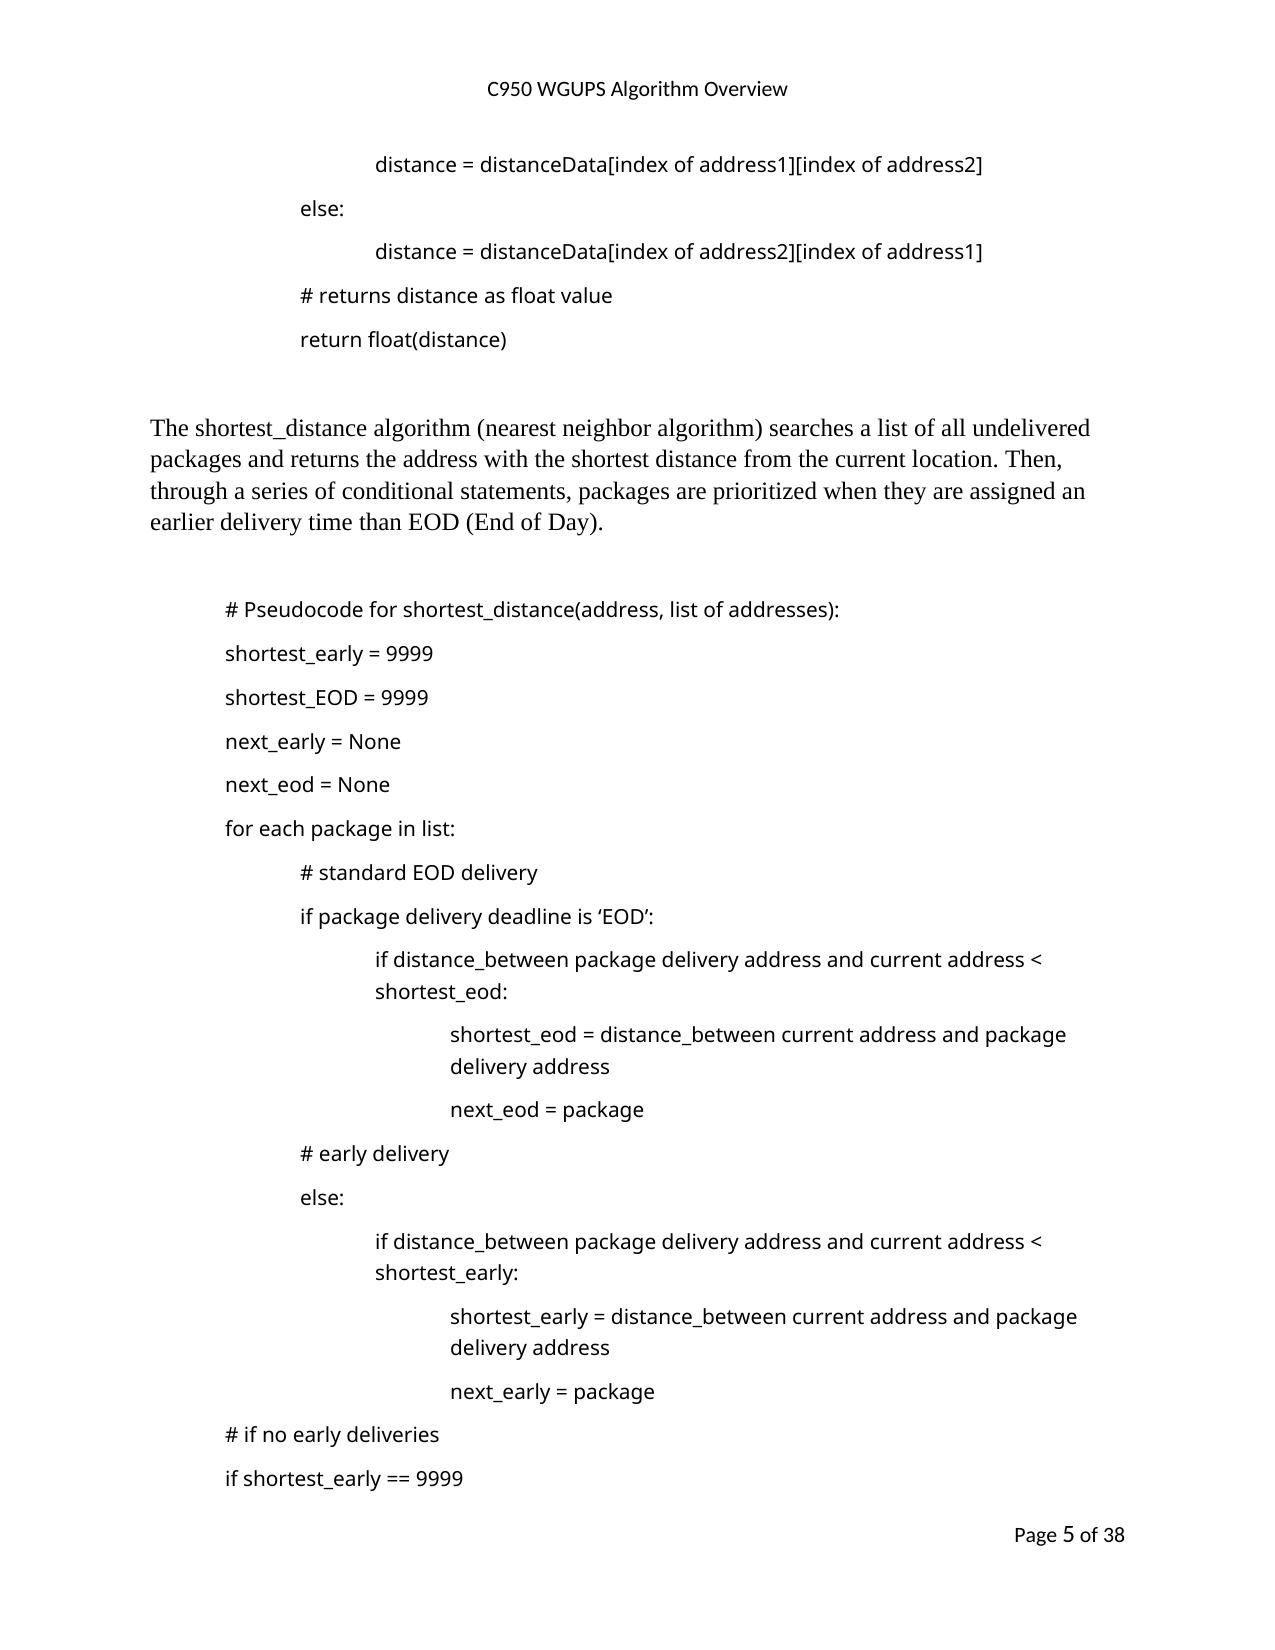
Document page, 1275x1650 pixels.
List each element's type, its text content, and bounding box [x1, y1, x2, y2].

text next_early = package [450, 1377, 1125, 1405]
text if shortest_early == 9999 [225, 1464, 1125, 1493]
text next_early = None [225, 727, 1125, 755]
text for each package in list: [225, 814, 1125, 843]
text if distance_between package delivery address and current address < shortest_early: [375, 1227, 1125, 1287]
text distance = distanceData[index of address2][index of address1] [150, 237, 1125, 266]
text # returns distance as float value [150, 281, 1125, 310]
text distance = distanceData[index of address1][index of address2] [150, 150, 1125, 178]
text next_eod = None [225, 771, 1125, 799]
text else: [150, 194, 1125, 222]
text return float(distance) [150, 325, 1125, 353]
text next_eod = package [450, 1096, 1125, 1124]
text # Pseudocode for shortest_distance(address, list of addresses): [225, 596, 1125, 624]
text # early delivery [150, 1139, 1125, 1168]
text # standard EOD delivery [225, 858, 1125, 887]
text shortest_EOD = 9999 [225, 683, 1125, 712]
text shortest_early = distance_between current address and package delivery address [450, 1302, 1125, 1362]
text shortest_eod = distance_between current address and package delivery address [450, 1021, 1125, 1080]
text if distance_between package delivery address and current address < shortest_eod: [375, 946, 1125, 1005]
text # if no early deliveries [150, 1421, 1125, 1449]
text The shortest_distance algorithm (nearest neighbor algorithm) searches a list of all undelivered packages and returns the address with the shortest distance from the current location. Then, through a series of conditional statements, packages are prioritized when they are assigned an earlier delivery time than EOD (End of Day). [150, 413, 1125, 536]
text if package delivery deadline is ‘EOD’: [225, 902, 1125, 930]
text else: [225, 1183, 1125, 1212]
text shortest_early = 9999 [225, 639, 1125, 668]
